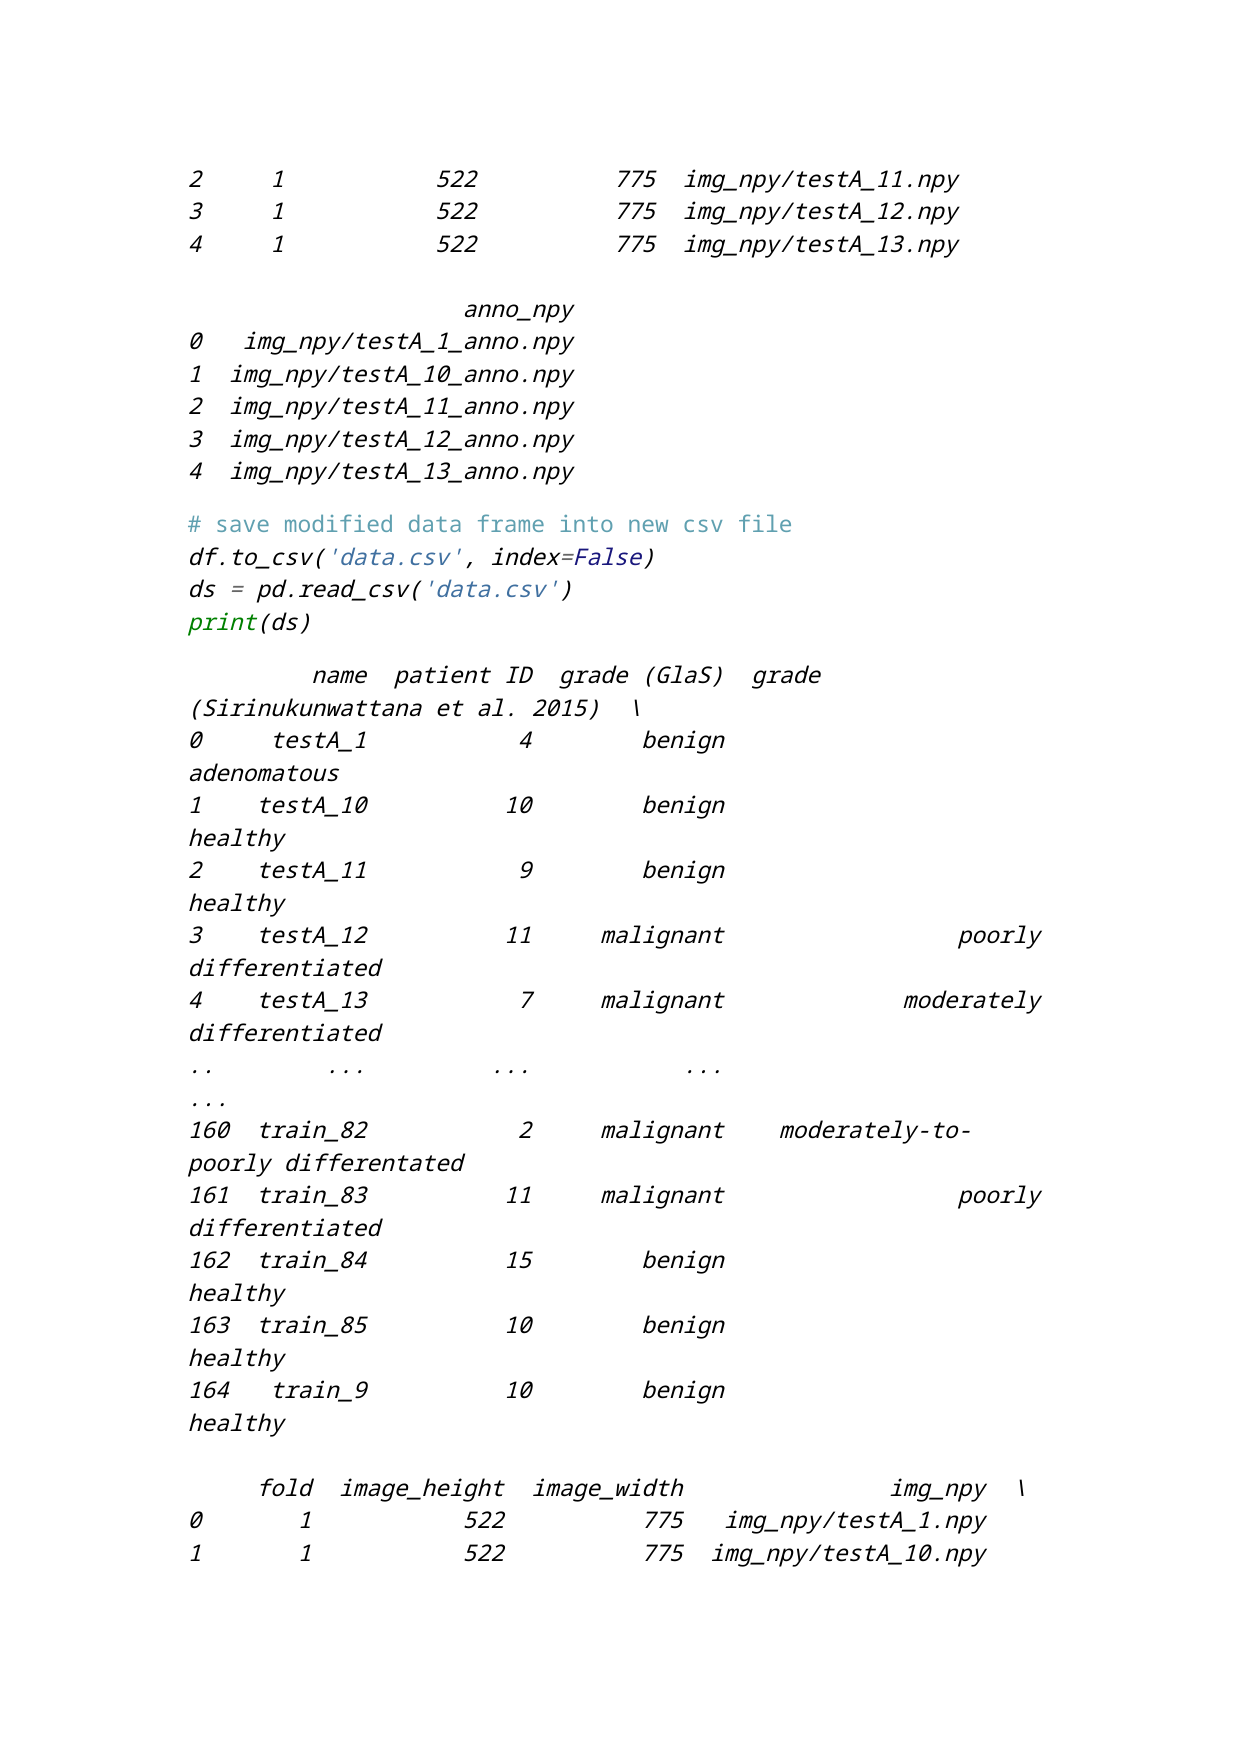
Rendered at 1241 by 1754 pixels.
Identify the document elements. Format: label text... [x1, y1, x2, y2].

text # save modified data frame into new csv file df.to_csv('data.csv', index=False) ds = pd.read_csv('data.csv') print(ds) [187, 508, 1053, 638]
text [187, 659, 1053, 1569]
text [187, 162, 1053, 487]
